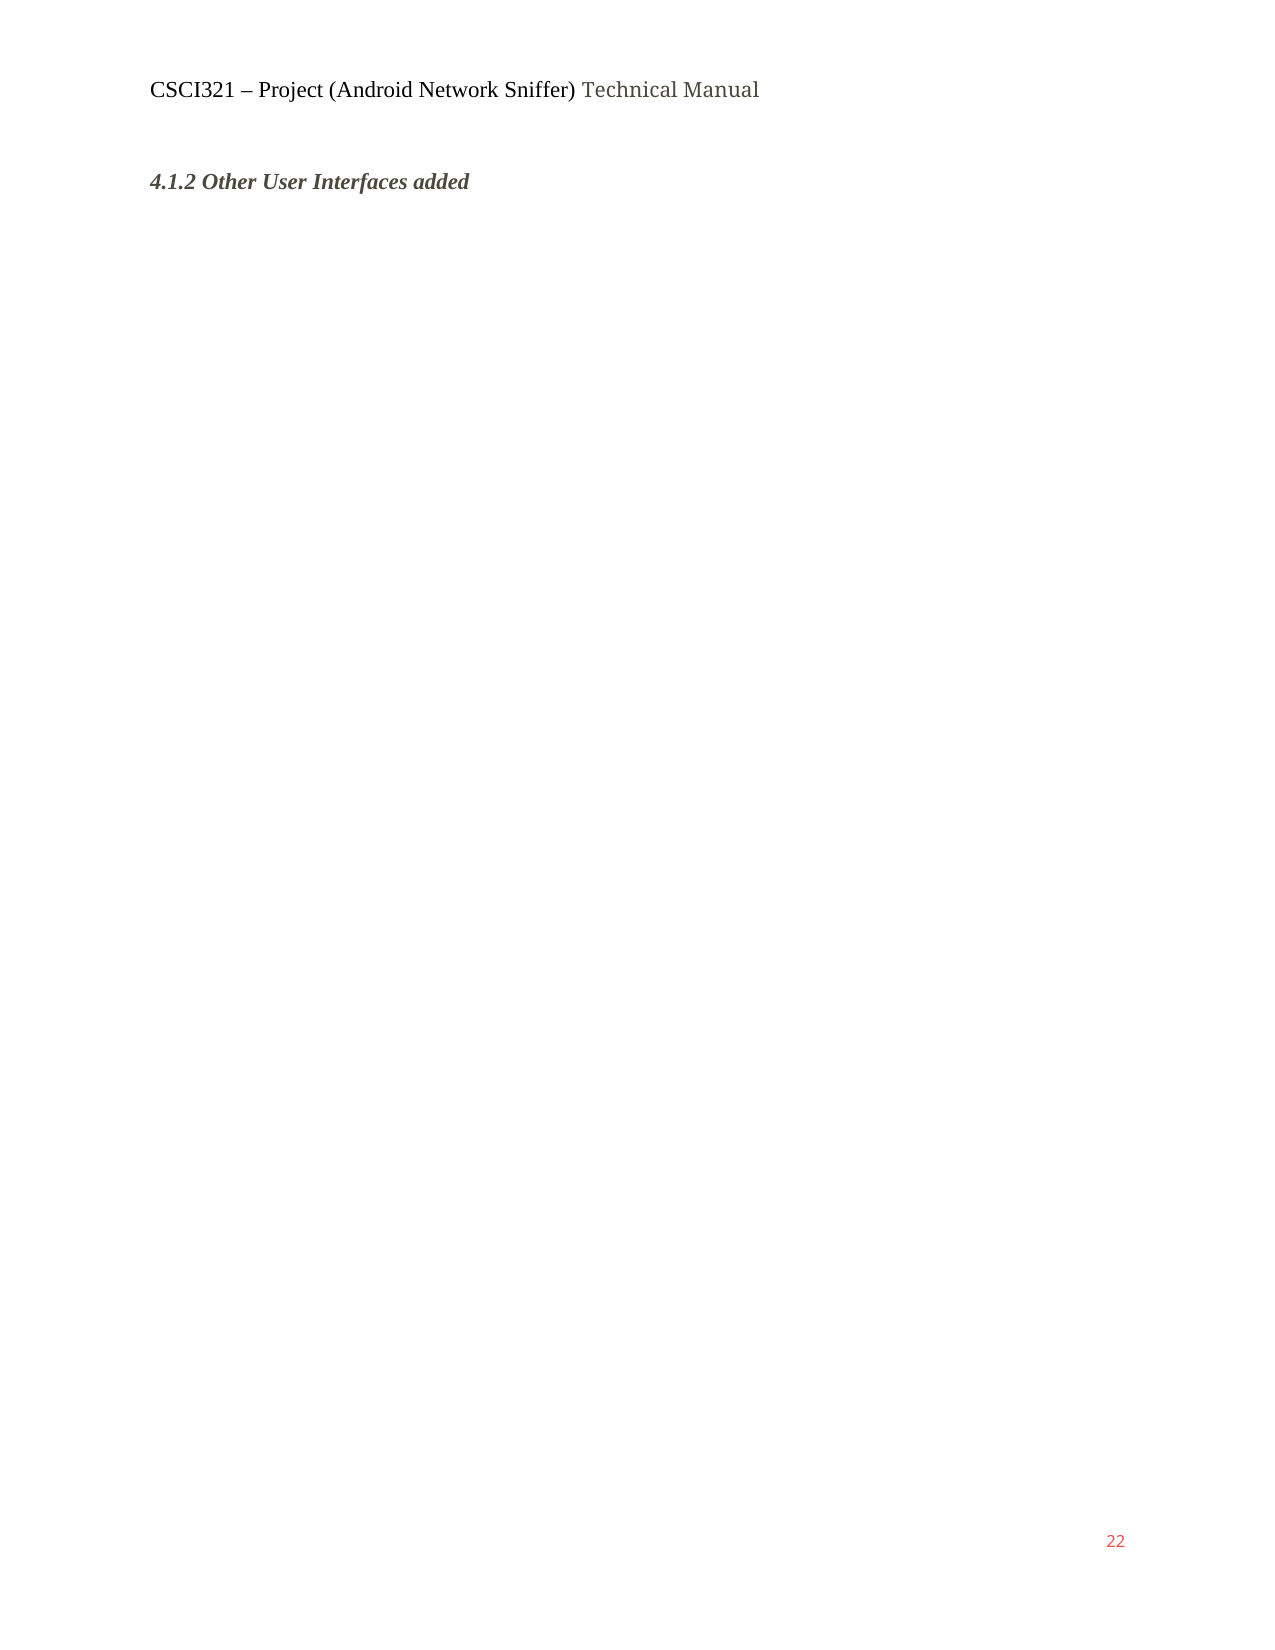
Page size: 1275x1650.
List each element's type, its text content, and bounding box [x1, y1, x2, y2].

subtitle 4.1.2 Other User Interfaces added [150, 168, 1125, 194]
